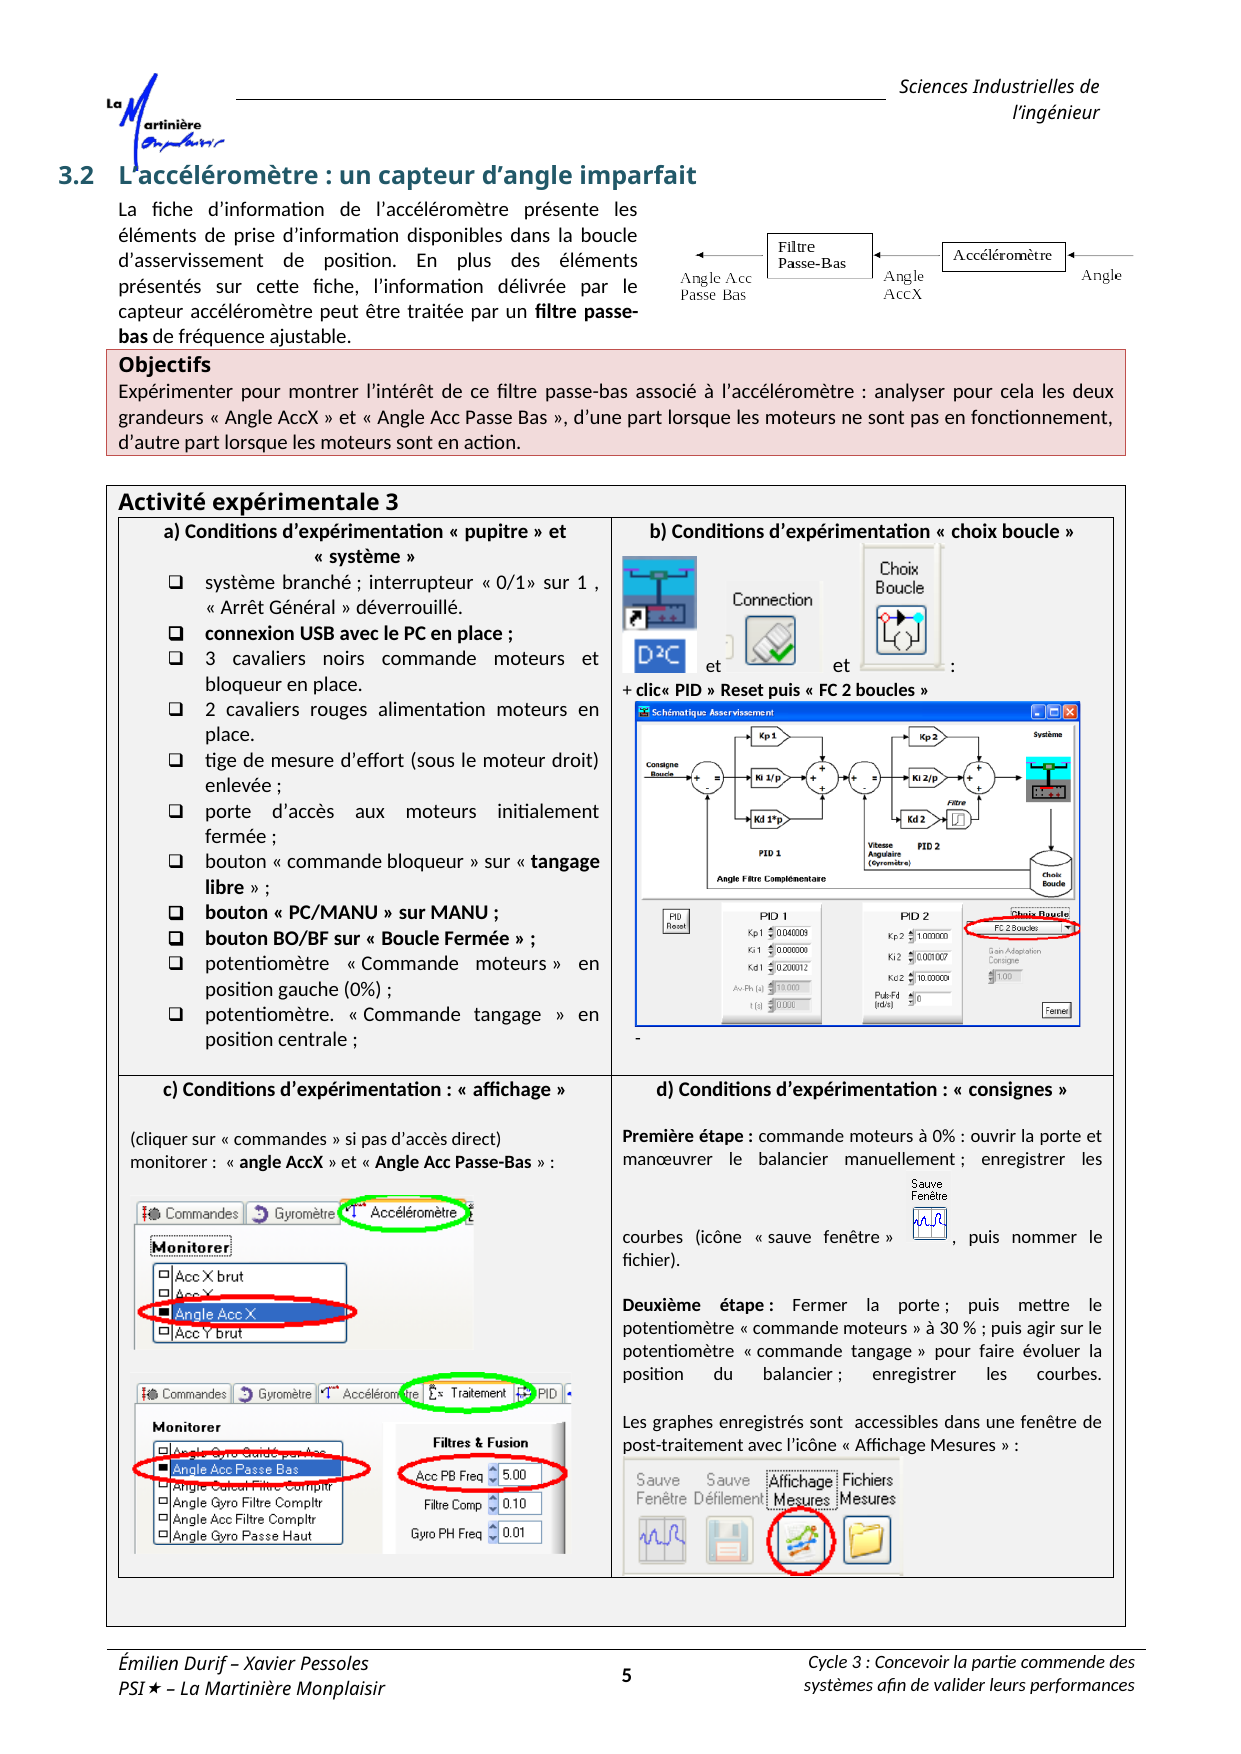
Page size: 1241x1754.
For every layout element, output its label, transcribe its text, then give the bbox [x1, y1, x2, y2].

table_header Activité expérimentale 3 [107, 486, 1125, 1626]
table_cell Objectifs Expérimenter pour montrer l’intérêt de ce filtre passe-bas associé à l’accéléromètre : analyser pour cela les deux grandeurs « Angle AccX » et « Angle Acc Passe Bas », d’une part lorsque les moteurs ne sont pas en fonctionnement, d’autre part lorsque les moteurs sont en action. [107, 350, 1125, 455]
table_header La fiche d’information de l’accéléromètre présente les éléments de prise d’information disponibles dans la boucle d’asservissement de position. En plus des éléments présentés sur cette fiche, l’information délivrée par le capteur accéléromètre peut être traitée par un filtre passe-bas de fréquence ajustable. [107, 197, 650, 349]
picture [106, 73, 225, 157]
table_header [650, 197, 1133, 349]
subtitle L’accéléromètre : un capteur d’angle imparfait [58, 157, 1122, 191]
